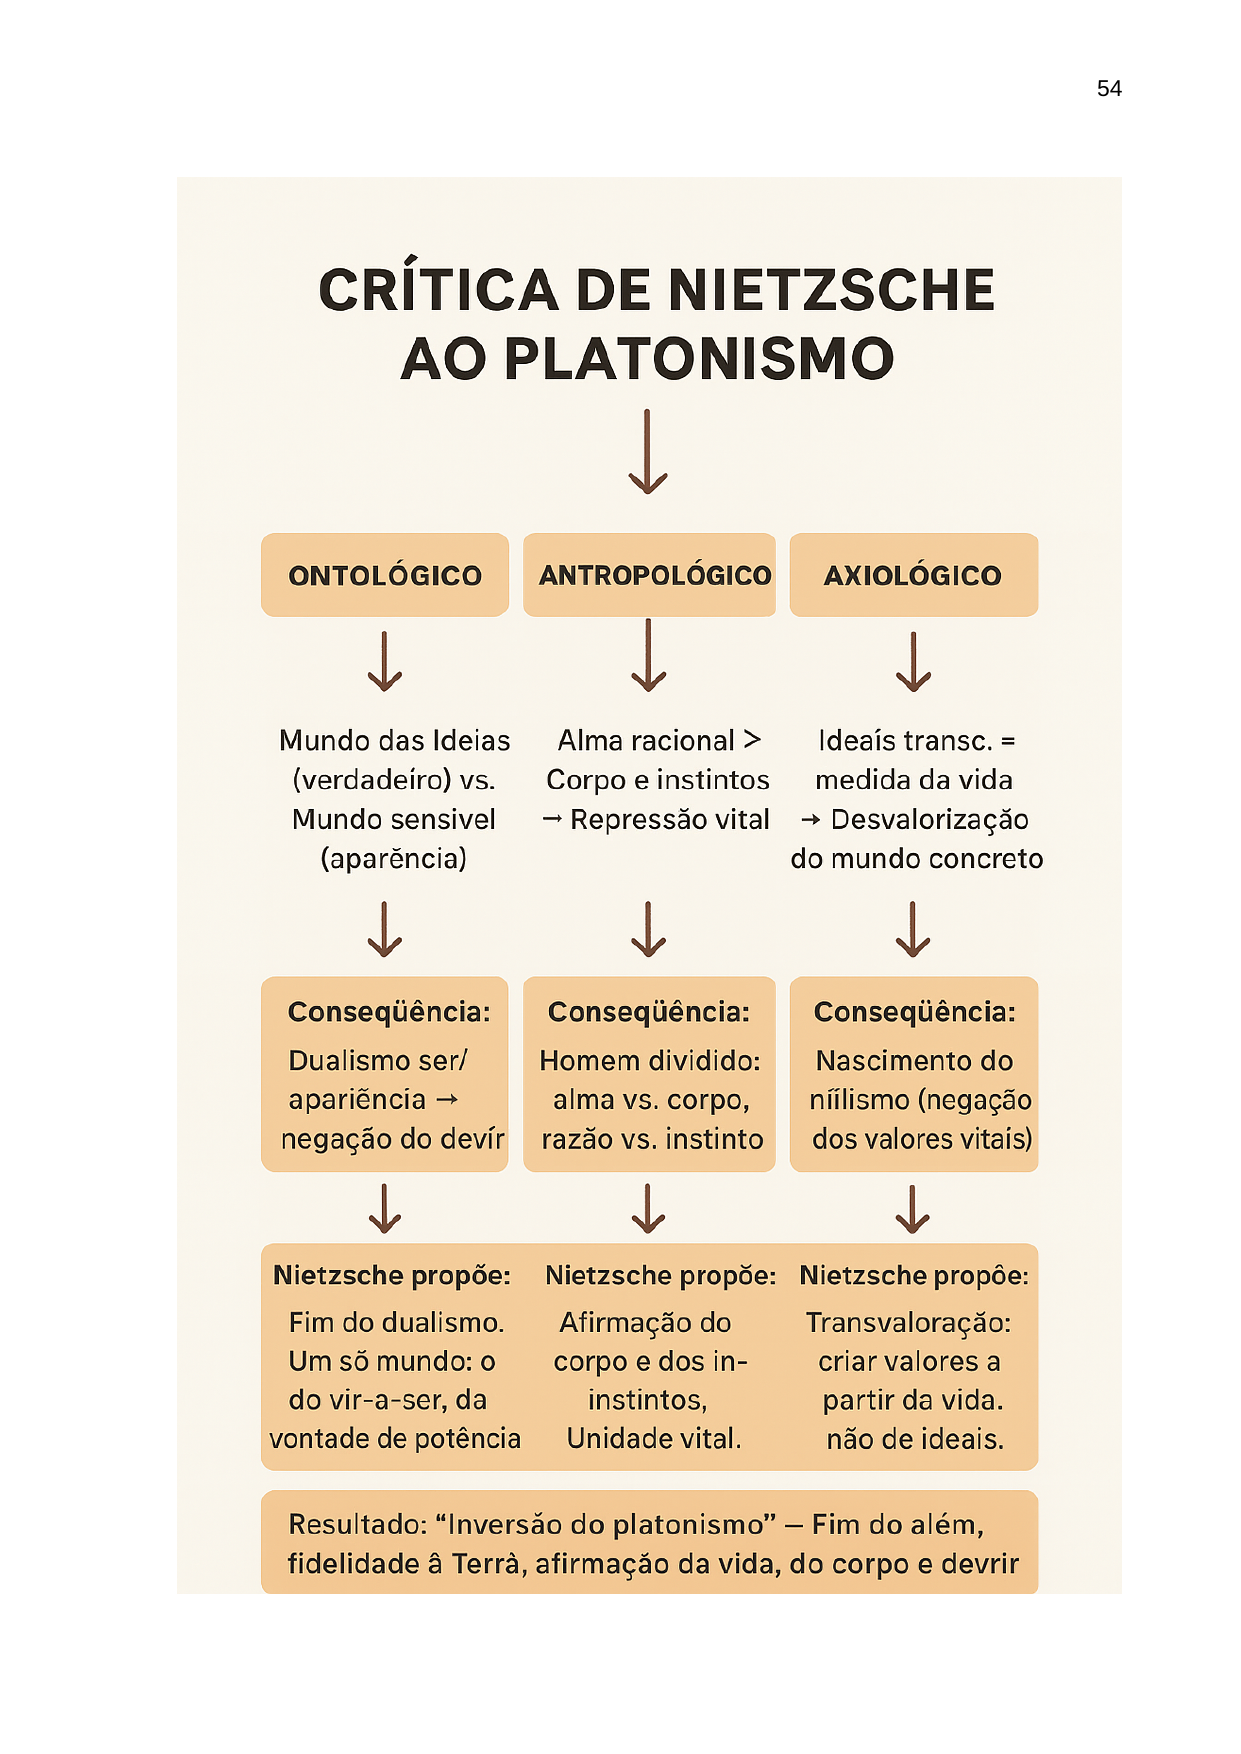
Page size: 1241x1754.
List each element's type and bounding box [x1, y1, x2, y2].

picture [177, 177, 1122, 1594]
